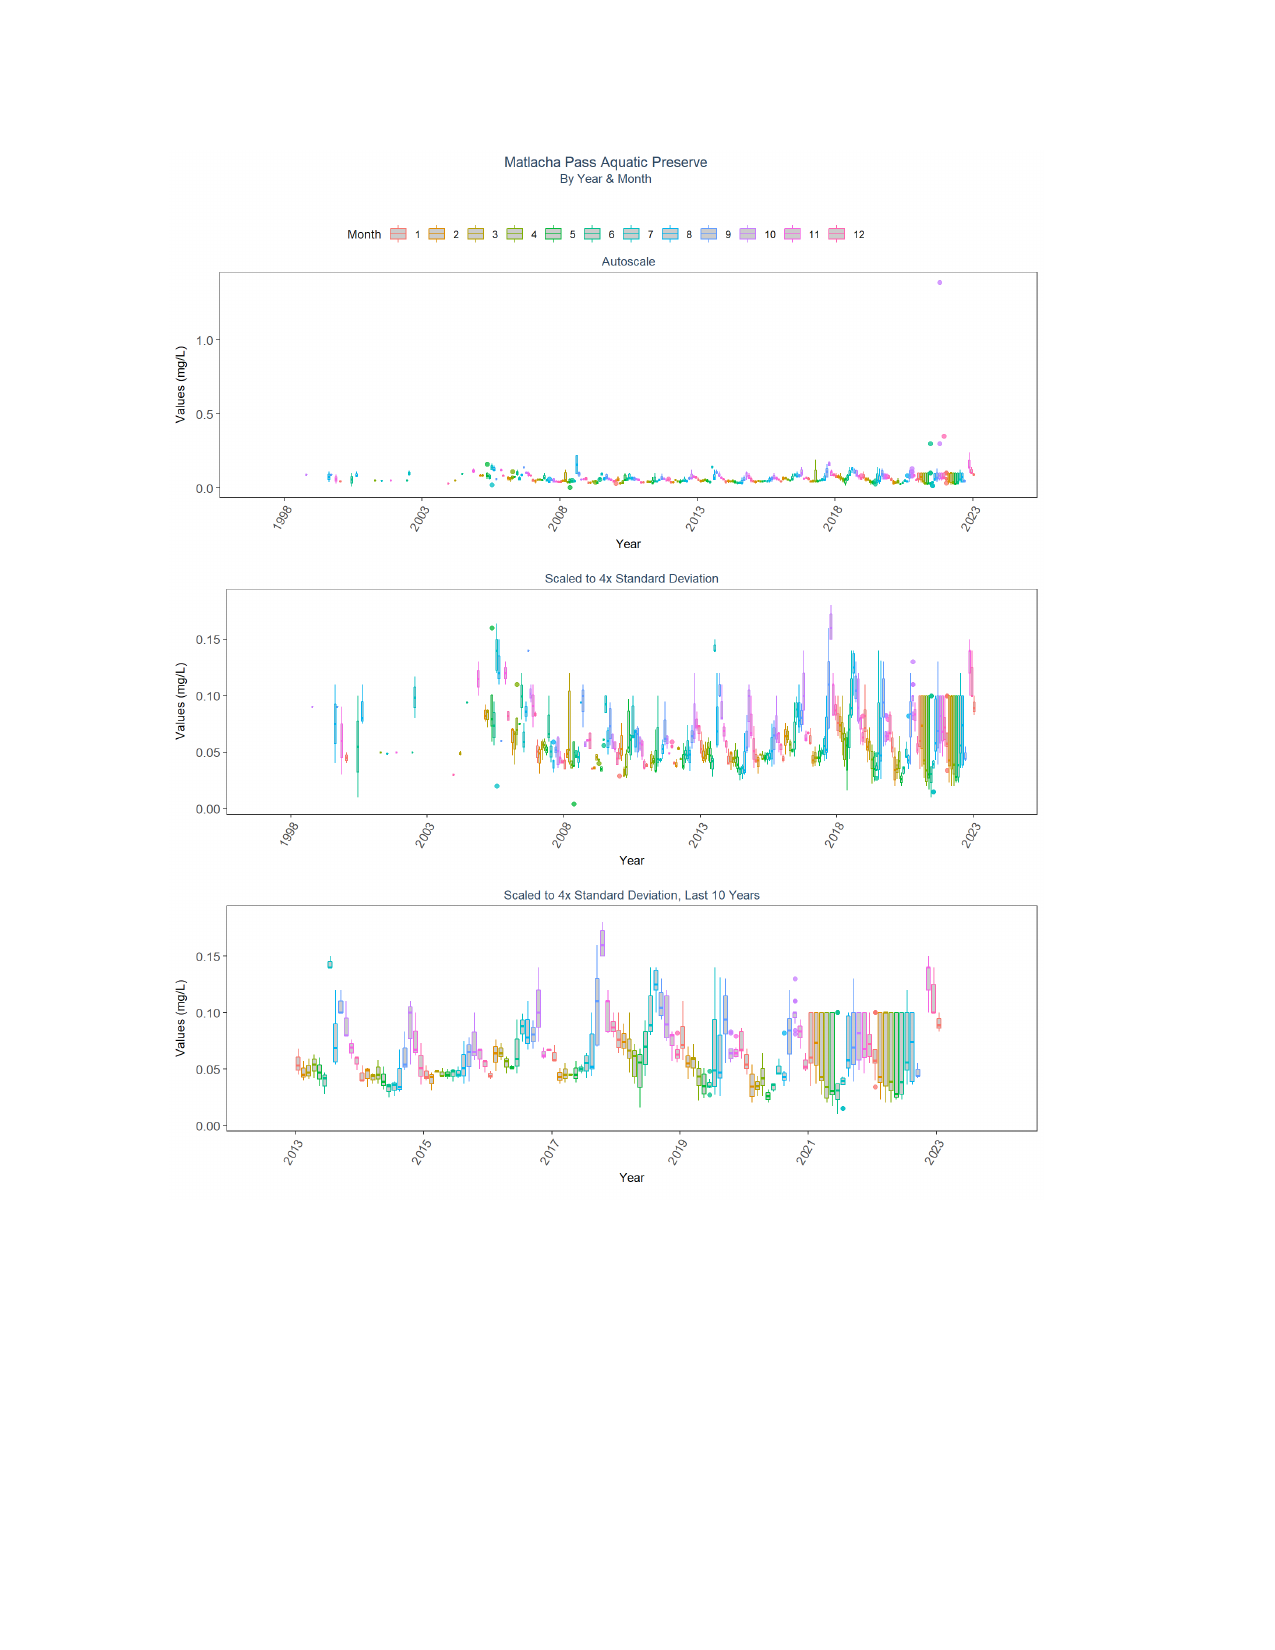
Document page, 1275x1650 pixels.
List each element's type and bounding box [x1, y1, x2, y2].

picture [168, 150, 1044, 1200]
